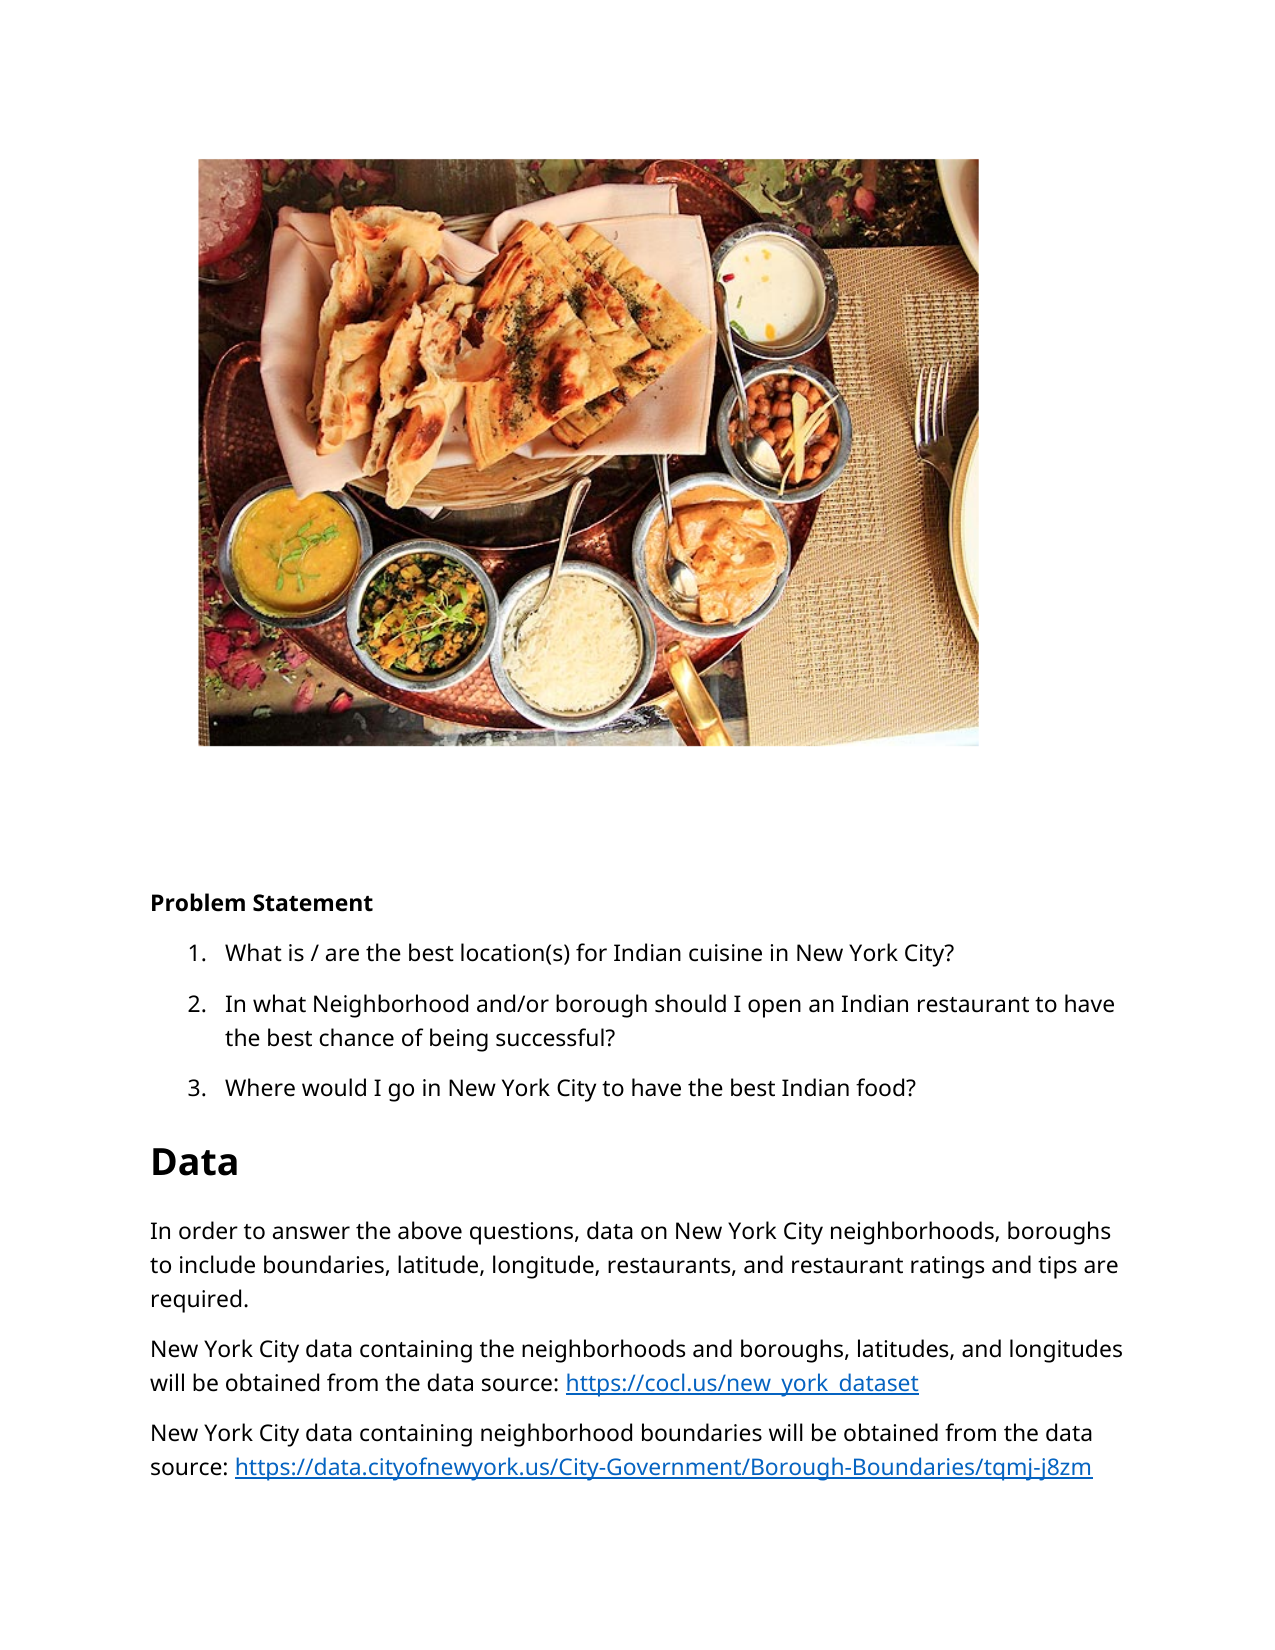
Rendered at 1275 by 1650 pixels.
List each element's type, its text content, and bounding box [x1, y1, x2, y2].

text Data [150, 1135, 1125, 1186]
text New York City data containing the neighborhoods and boroughs, latitudes, and longitudes will be obtained from the data source: https://cocl.us/new_york_dataset [150, 1333, 1125, 1398]
text New York City data containing neighborhood boundaries will be obtained from the data source: https://data.cityofnewyork.us/City-Government/Borough-Boundaries/tqmj-j8zm [150, 1417, 1125, 1482]
list What is / are the best location(s) for Indian cuisine in New York City? [187, 937, 1125, 968]
text Problem Statement [150, 887, 1125, 918]
list In what Neighborhood and/or borough should I open an Indian restaurant to have the best chance of being successful? [187, 988, 1125, 1053]
text In order to answer the above questions, data on New York City neighborhoods, boroughs to include boundaries, latitude, longitude, restaurants, and restaurant ratings and tips are required. [150, 1215, 1125, 1314]
list Where would I go in New York City to have the best Indian food? [187, 1072, 1125, 1103]
picture [150, 150, 1125, 768]
